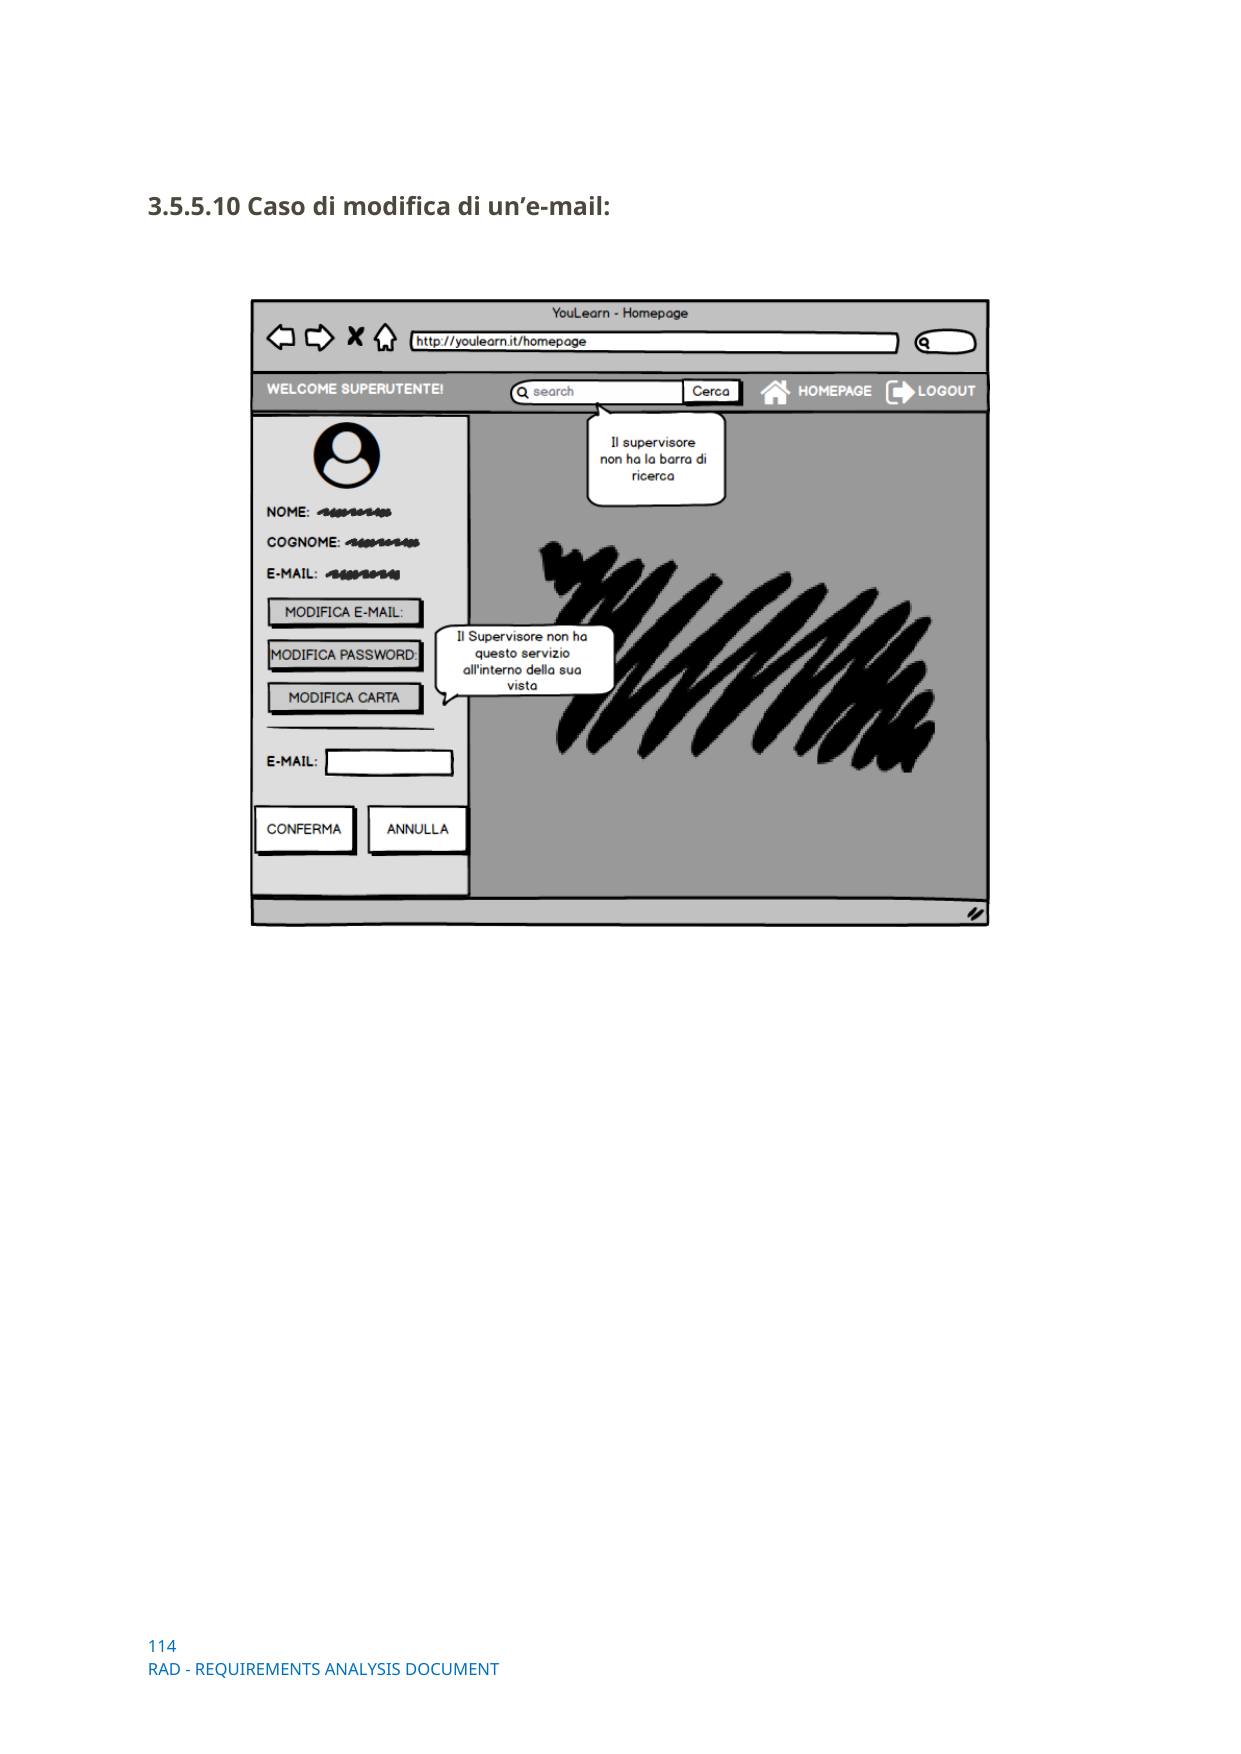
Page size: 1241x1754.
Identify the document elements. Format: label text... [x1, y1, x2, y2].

picture [250, 299, 990, 927]
subtitle 3.5.5.10 Caso di modifica di un’e-mail: [148, 188, 1092, 222]
